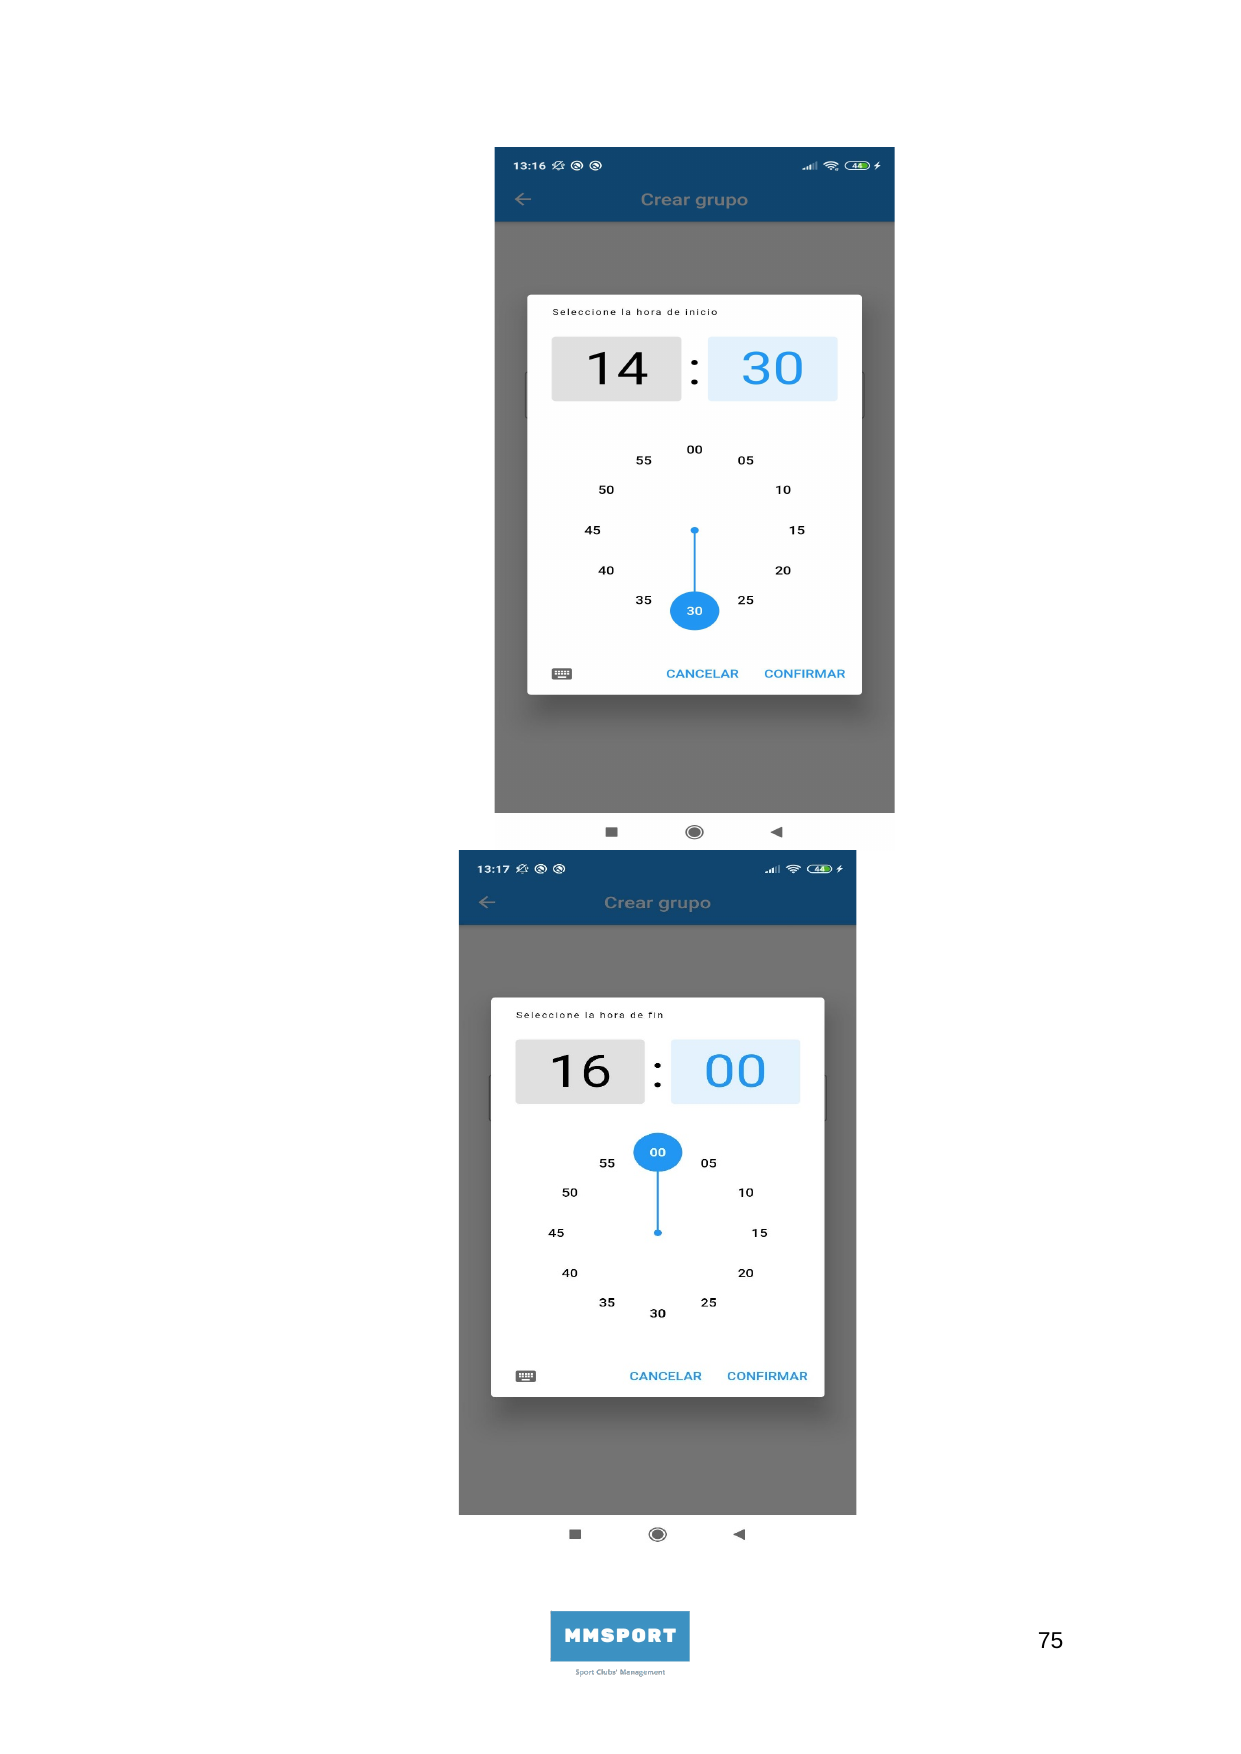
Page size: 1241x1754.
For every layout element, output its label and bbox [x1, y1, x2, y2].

picture [458, 147, 895, 1553]
picture [542, 1604, 699, 1683]
